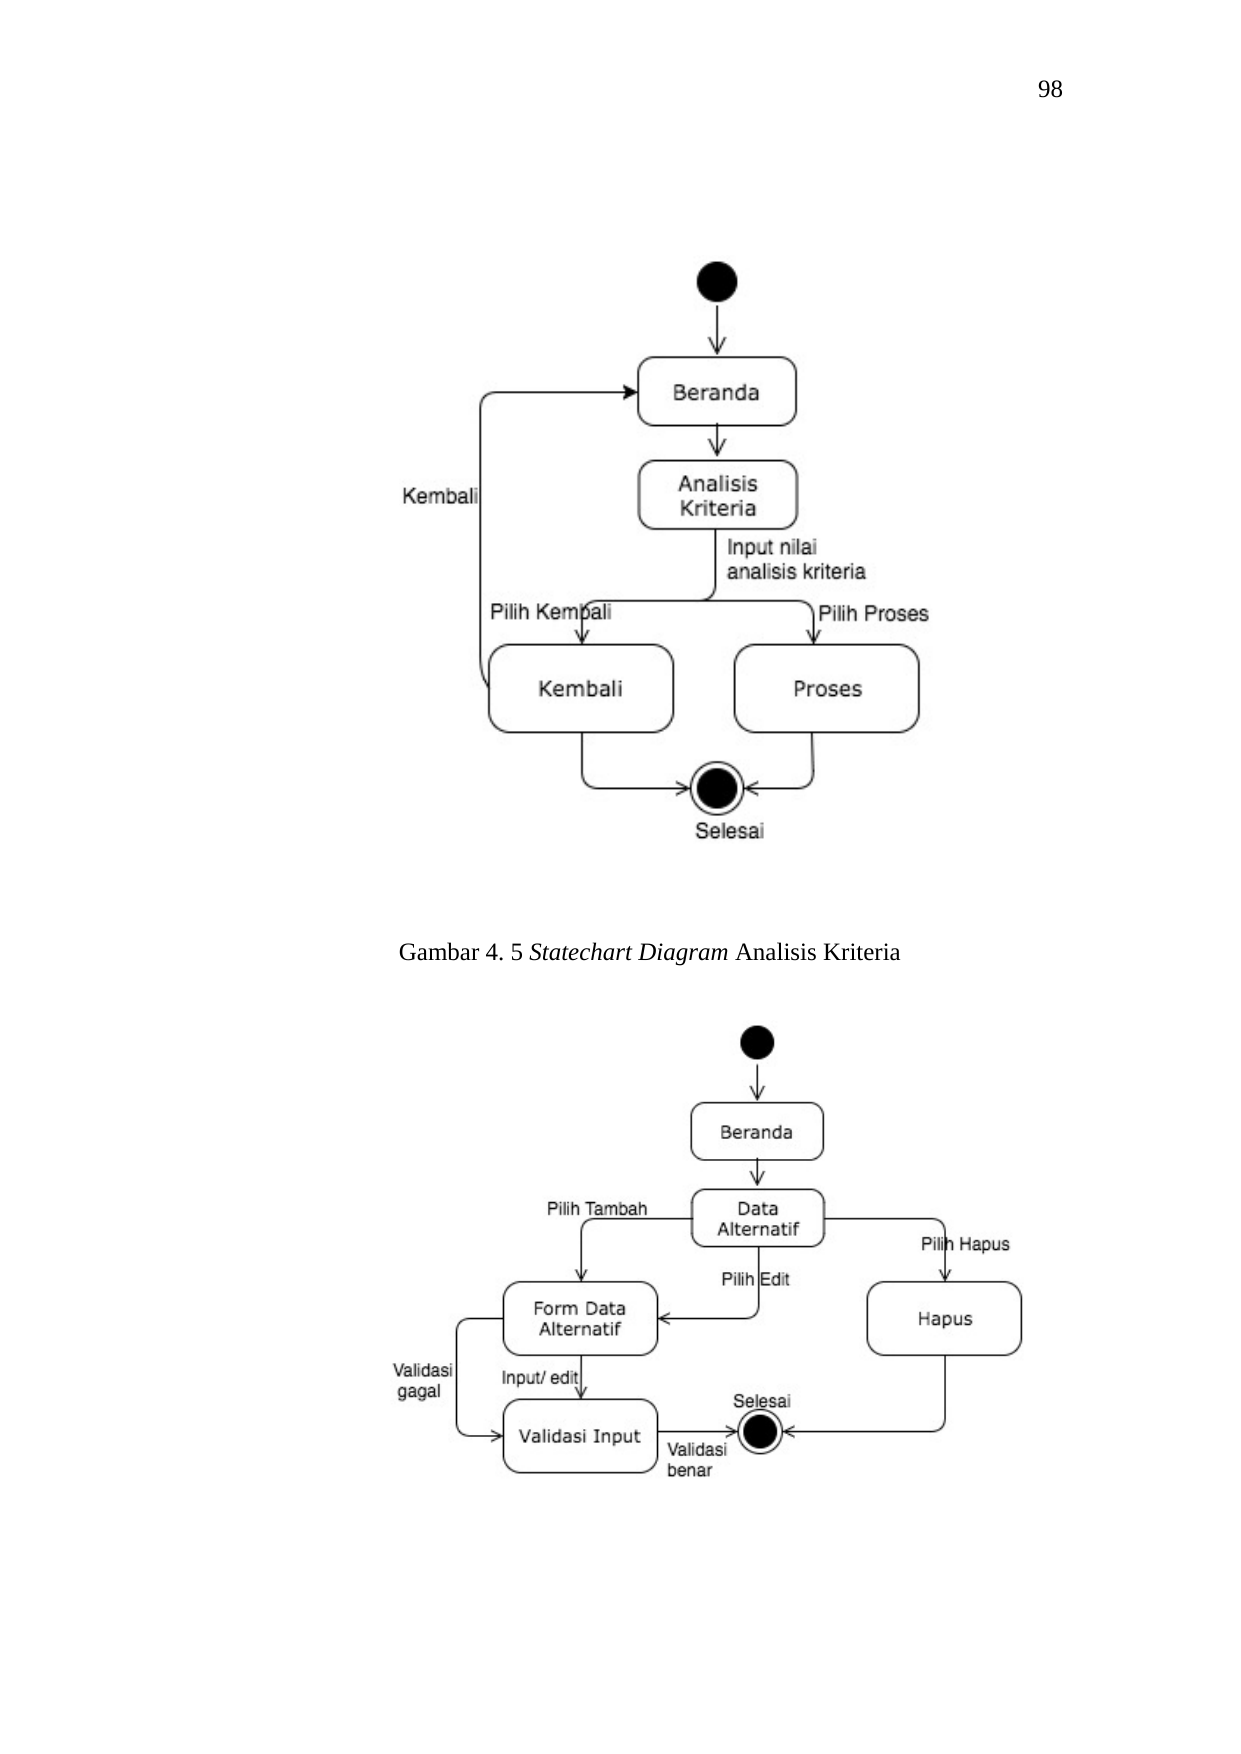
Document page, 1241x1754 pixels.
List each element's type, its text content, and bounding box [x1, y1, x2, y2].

picture [399, 255, 957, 851]
picture [390, 1020, 1037, 1481]
text Gambar 4. 5 Statechart Diagram Analisis Kriteria [236, 937, 1063, 966]
